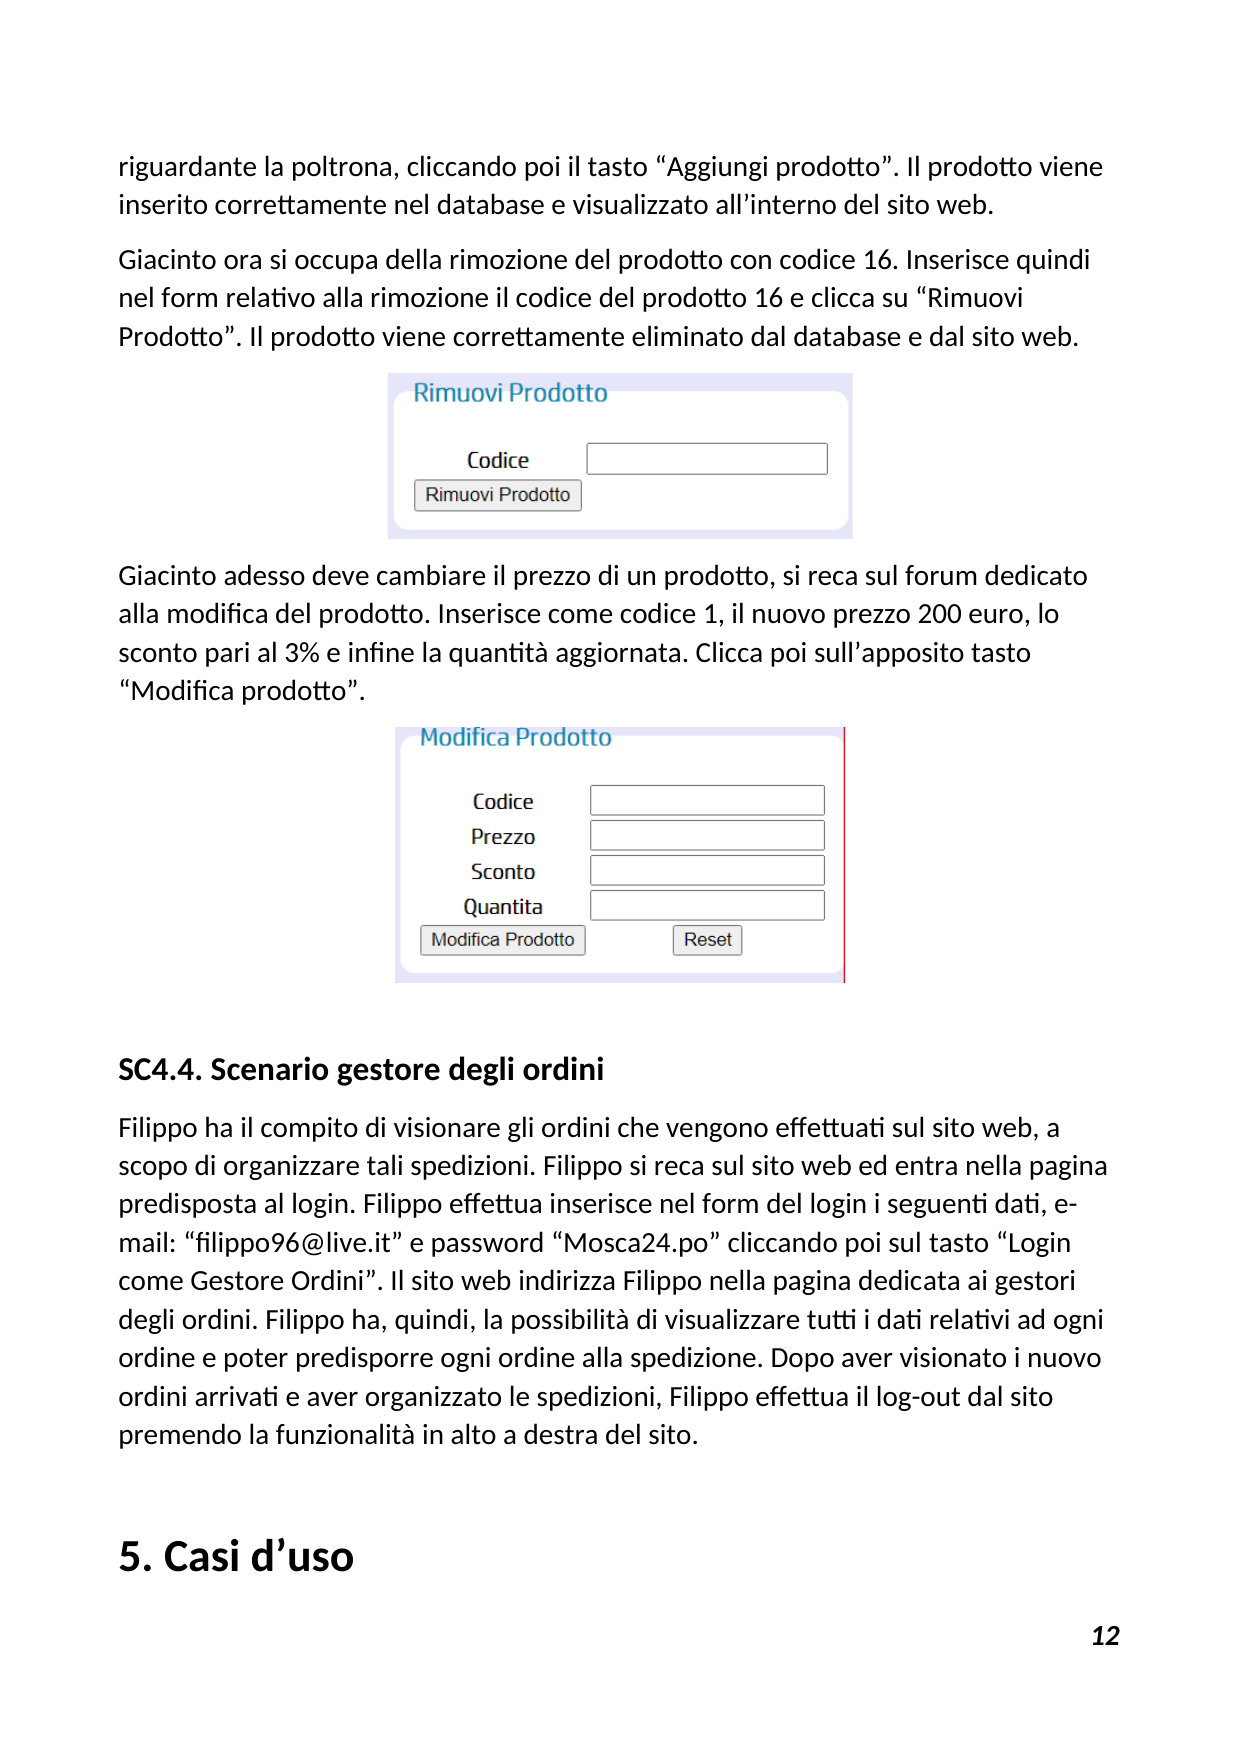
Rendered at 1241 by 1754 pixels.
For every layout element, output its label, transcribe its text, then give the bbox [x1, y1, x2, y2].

text Giacinto adesso deve cambiare il prezzo di un prodotto, si reca sul forum dedicato alla modifica del prodotto. Inserisce come codice 1, il nuovo prezzo 200 euro, lo sconto pari al 3% e infine la quantità aggiornata. Clicca poi sull’apposito tasto “Modifica prodotto”. [118, 557, 1122, 708]
text Filippo ha il compito di visionare gli ordini che vengono effettuati sul sito web, a scopo di organizzare tali spedizioni. Filippo si reca sul sito web ed entra nella pagina predisposta al login. Filippo effettua inserisce nel form del login i seguenti dati, e-mail: “filippo96@live.it” e password “Mosca24.po” cliccando poi sul tasto “Login come Gestore Ordini”. Il sito web indirizza Filippo nella pagina dedicata ai gestori degli ordini. Filippo ha, quindi, la possibilità di visualizzare tutti i dati relativi ad ogni ordine e poter predisporre ogni ordine alla spedizione. Dopo aver visionato i nuovo ordini arrivati e aver organizzato le spedizioni, Filippo effettua il log-out dal sito premendo la funzionalità in alto a destra del sito. [118, 1109, 1122, 1452]
text Giacinto ora si occupa della rimozione del prodotto con codice 16. Inserisce quindi nel form relativo alla rimozione il codice del prodotto 16 e clicca su “Rimuovi Prodotto”. Il prodotto viene correttamente eliminato dal database e dal sito web. [118, 241, 1122, 354]
picture [387, 373, 853, 539]
picture [395, 727, 846, 983]
text 5. Casi d’uso [118, 1526, 1122, 1582]
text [118, 148, 1122, 222]
text SC4.4. Scenario gestore degli ordini [118, 1048, 1122, 1089]
